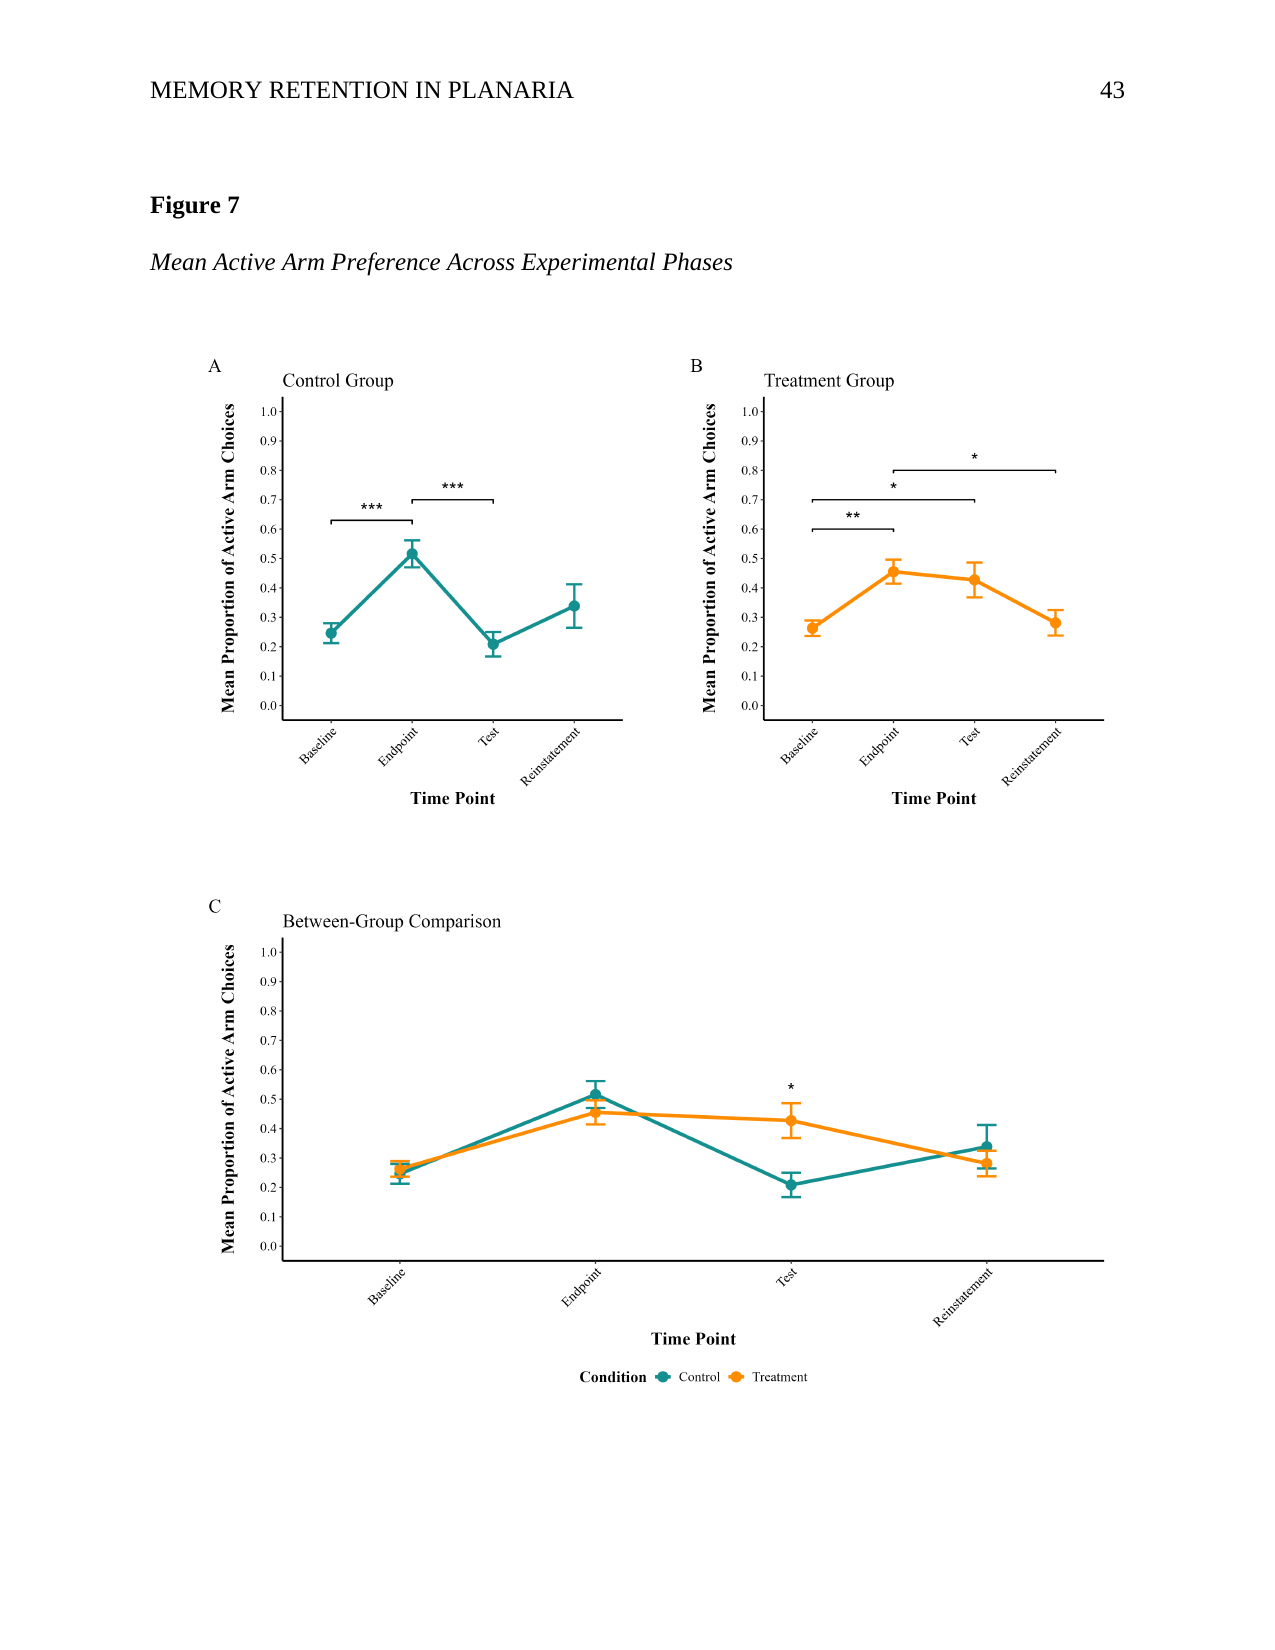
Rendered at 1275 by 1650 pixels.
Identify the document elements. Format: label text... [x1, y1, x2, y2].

text Mean Active Arm Preference Across Experimental Phases [150, 247, 1125, 276]
picture [168, 317, 1144, 1455]
title Figure 7 [150, 190, 1125, 219]
